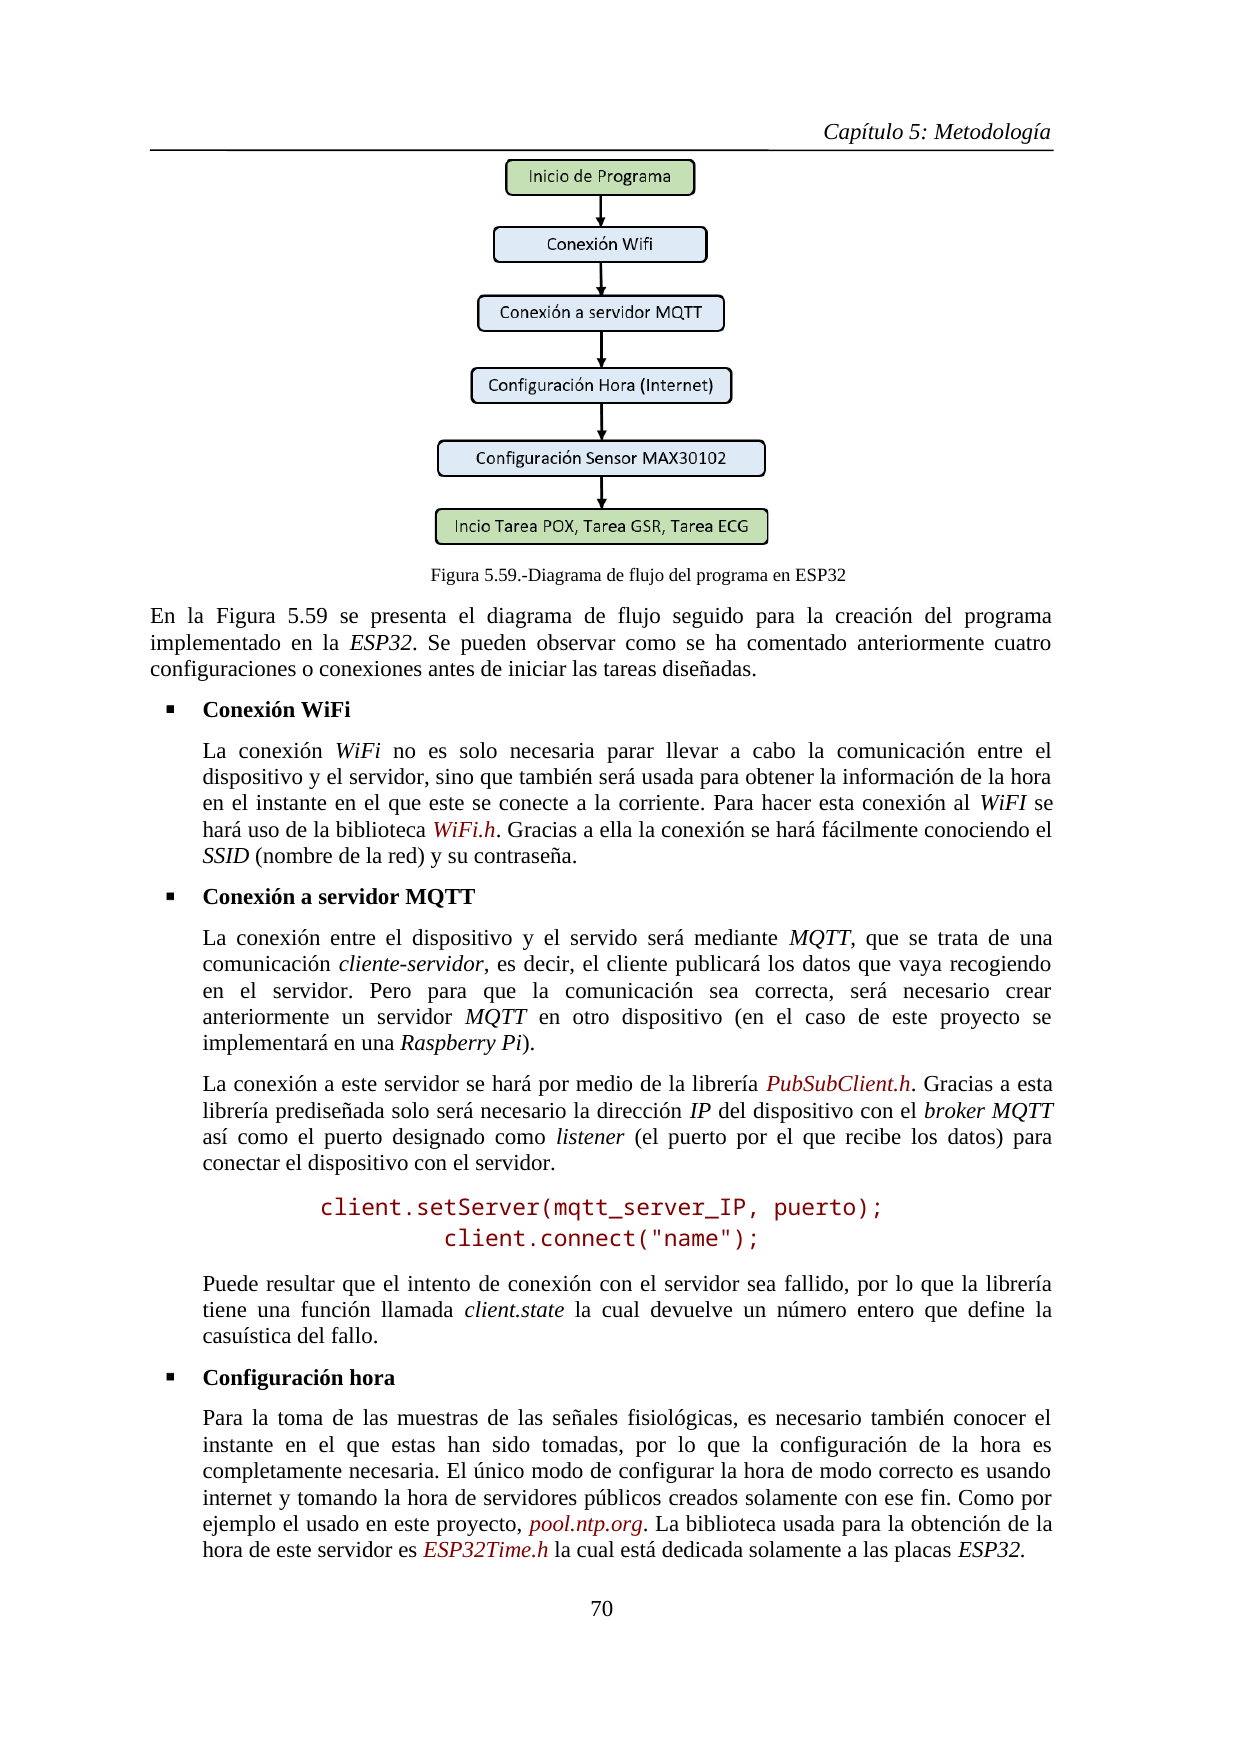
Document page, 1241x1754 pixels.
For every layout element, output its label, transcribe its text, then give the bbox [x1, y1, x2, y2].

text Para la toma de las muestras de las señales fisiológicas, es necesario también conocer el instante en el que estas han sido tomadas, por lo que la configuración de la hora es completamente necesaria. El único modo de configurar la hora de modo correcto es usando internet y tomando la hora de servidores públicos creados solamente con ese fin. Como por ejemplo el usado en este proyecto, pool.ntp.org. La biblioteca usada para la obtención de la hora de este servidor es ESP32Time.h la cual está dedicada solamente a las placas ESP32. [202, 1404, 1053, 1563]
text La conexión entre el dispositivo y el servido será mediante MQTT, que se trata de una comunicación cliente-servidor, es decir, el cliente publicará los datos que vaya recogiendo en el servidor. Pero para que la comunicación sea correcta, será necesario crear anteriormente un servidor MQTT en otro dispositivo (en el caso de este proyecto se implementará en una Raspberry Pi). [202, 924, 1053, 1056]
text client.setServer(mqtt_server_IP, puerto); [150, 1190, 1053, 1222]
text La conexión a este servidor se hará por medio de la librería PubSubClient.h. Gracias a esta librería prediseñada solo será necesario la dirección IP del dispositivo con el broker MQTT así como el puerto designado como listener (el puerto por el que recibe los datos) para conectar el dispositivo con el servidor. [202, 1070, 1053, 1176]
picture [434, 159, 769, 549]
list Configuración hora [165, 1363, 1053, 1390]
text La conexión WiFi no es solo necesaria parar llevar a cabo la comunicación entre el dispositivo y el servidor, sino que también será usada para obtener la información de la hora en el instante en el que este se conecte a la corriente. Para hacer esta conexión al WiFI se hará uso de la biblioteca WiFi.h. Gracias a ella la conexión se hará fácilmente conociendo el SSID (nombre de la red) y su contraseña. [202, 737, 1053, 868]
text client.connect("name"); [150, 1222, 1053, 1253]
list Conexión a servidor MQTT [165, 883, 1053, 909]
list Conexión WiFi [165, 696, 1053, 722]
text Puede resultar que el intento de conexión con el servidor sea fallido, por lo que la librería tiene una función llamada client.state la cual devuelve un número entero que define la casuística del fallo. [202, 1270, 1053, 1349]
